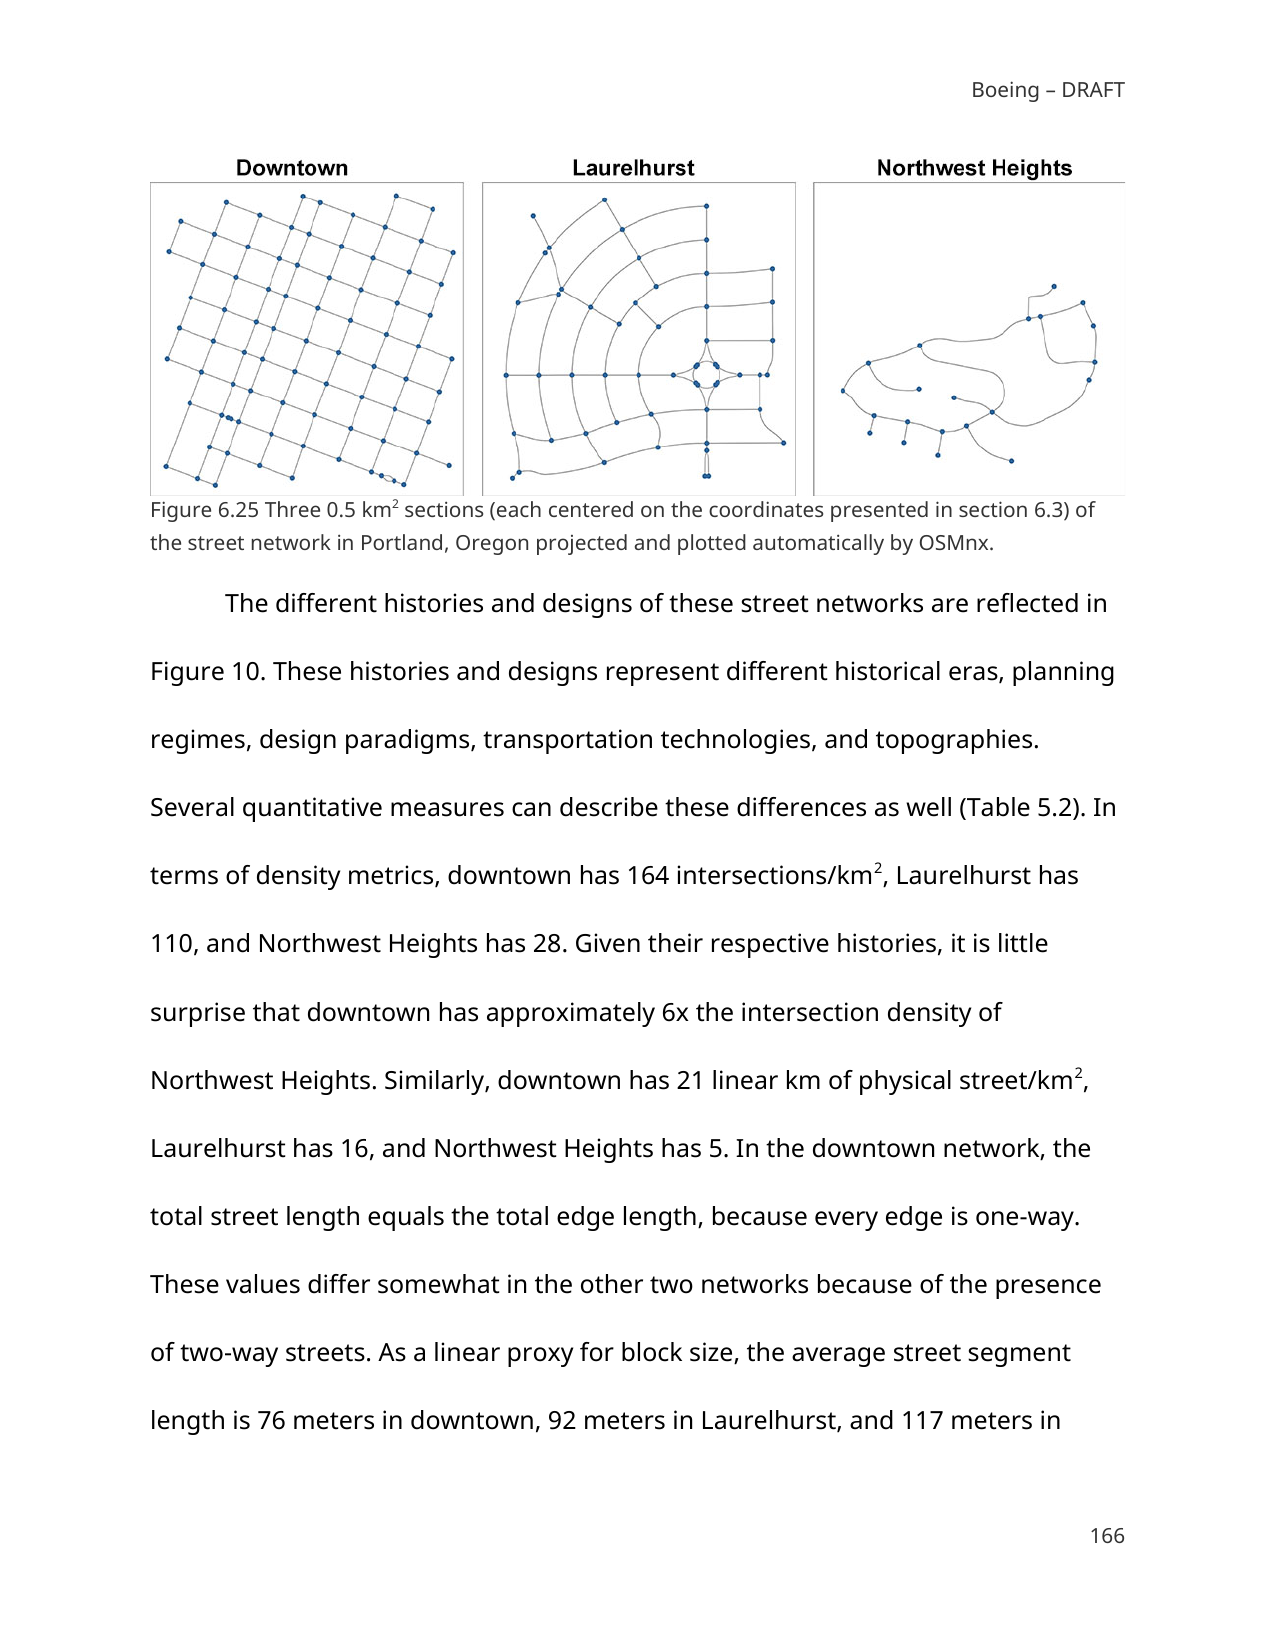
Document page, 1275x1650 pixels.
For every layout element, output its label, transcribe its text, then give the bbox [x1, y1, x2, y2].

picture [150, 150, 1125, 496]
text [150, 586, 1125, 1437]
